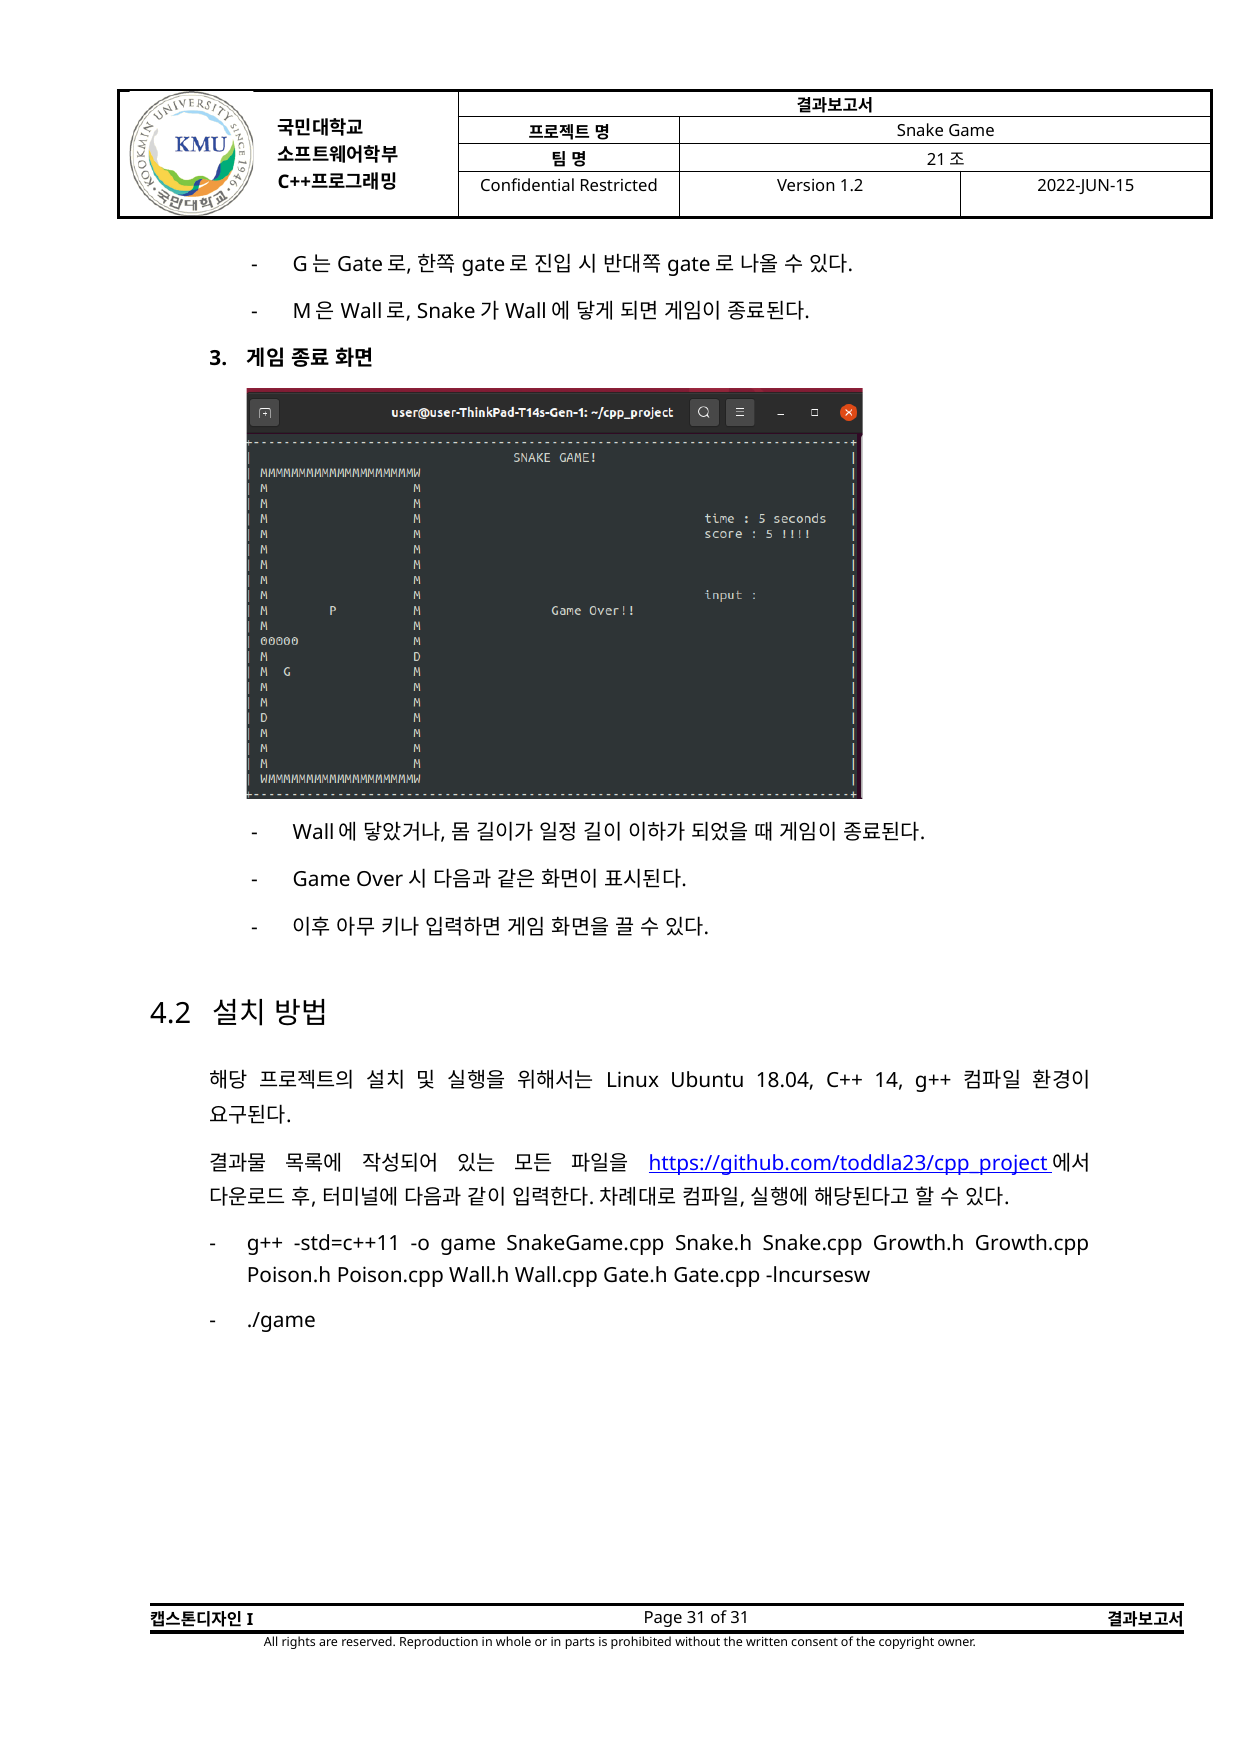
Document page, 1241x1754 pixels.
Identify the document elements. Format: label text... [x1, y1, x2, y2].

subtitle 설치 방법 [150, 990, 1090, 1032]
list G는 Gate로, 한쪽 gate로 진입 시 반대쪽 gate로 나올 수 있다. [251, 247, 1090, 277]
list g++ -std=c++11 -o game SnakeGame.cpp Snake.h Snake.cpp Growth.h Growth.cpp Poison.h Poison.cpp Wall.h Wall.cpp Gate.h Gate.cpp -lncursesw [209, 1228, 1090, 1289]
list M은 Wall로, Snake가 Wall에 닿게 되면 게임이 종료된다. [251, 294, 1090, 325]
text 해당 프로젝트의 설치 및 실행을 위해서는 Linux Ubuntu 18.04, C++ 14, g++ 컴파일 환경이 요구된다. [209, 1064, 1090, 1129]
list ./game [209, 1306, 1090, 1334]
list 이후 아무 키나 입력하면 게임 화면을 끌 수 있다. [251, 910, 1090, 940]
list Wall에 닿았거나, 몸 길이가 일정 길이 이하가 되었을 때 게임이 종료된다. [251, 815, 1090, 846]
list Game Over 시 다음과 같은 화면이 표시된다. [251, 863, 1090, 893]
text 결과물 목록에 작성되어 있는 모든 파일을 https://github.com/toddla23/cpp_project에서 다운로드 후, 터미널에 다음과 같이 입력한다. 차례대로 컴파일, 실행에 해당된다고 할 수 있다. [209, 1146, 1090, 1211]
list 게임 종료 화면 [209, 342, 1090, 372]
picture [246, 388, 863, 799]
picture [129, 91, 254, 216]
